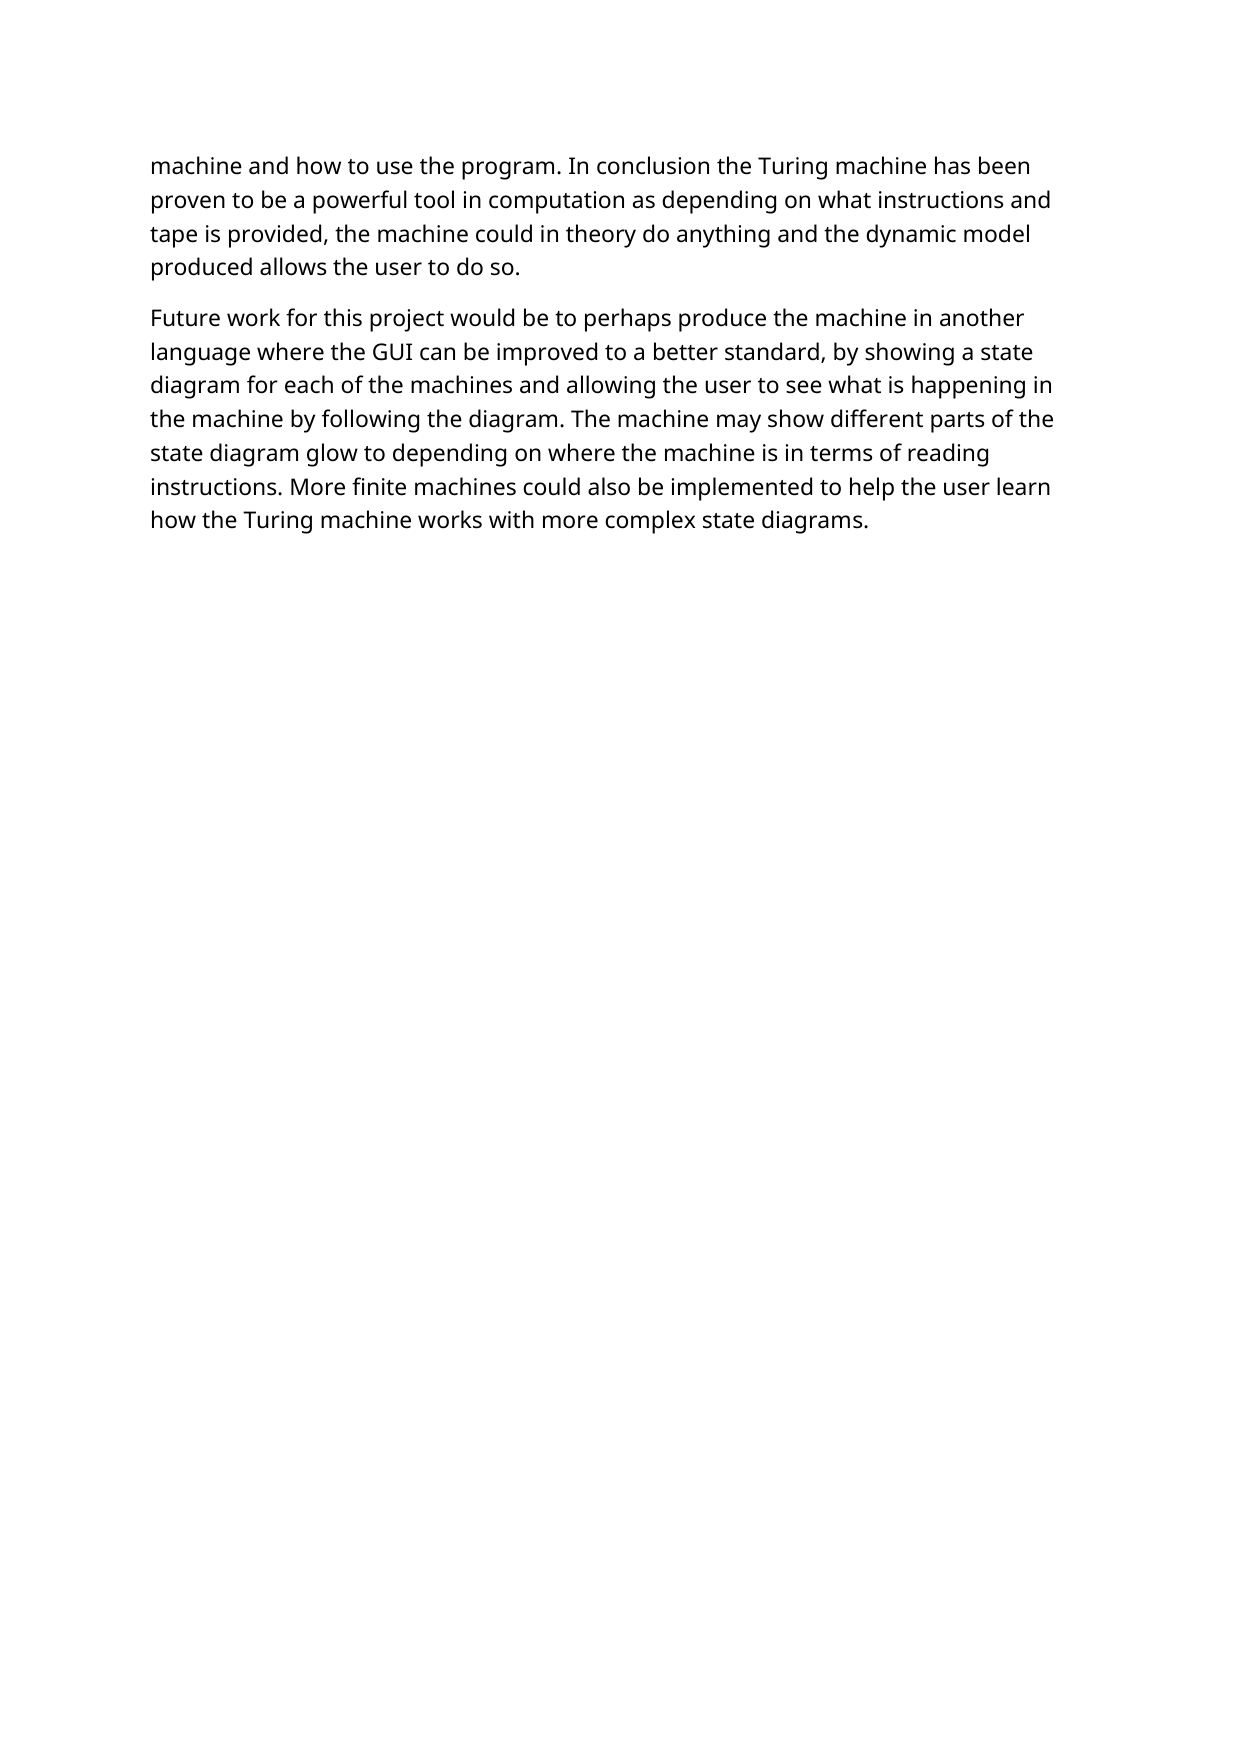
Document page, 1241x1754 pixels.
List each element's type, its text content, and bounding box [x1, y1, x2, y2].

text Future work for this project would be to perhaps produce the machine in another language where the GUI can be improved to a better standard, by showing a state diagram for each of the machines and allowing the user to see what is happening in the machine by following the diagram. The machine may show different parts of the state diagram glow to depending on where the machine is in terms of reading instructions. More finite machines could also be implemented to help the user learn how the Turing machine works with more complex state diagrams. [150, 302, 1090, 535]
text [150, 150, 1090, 282]
